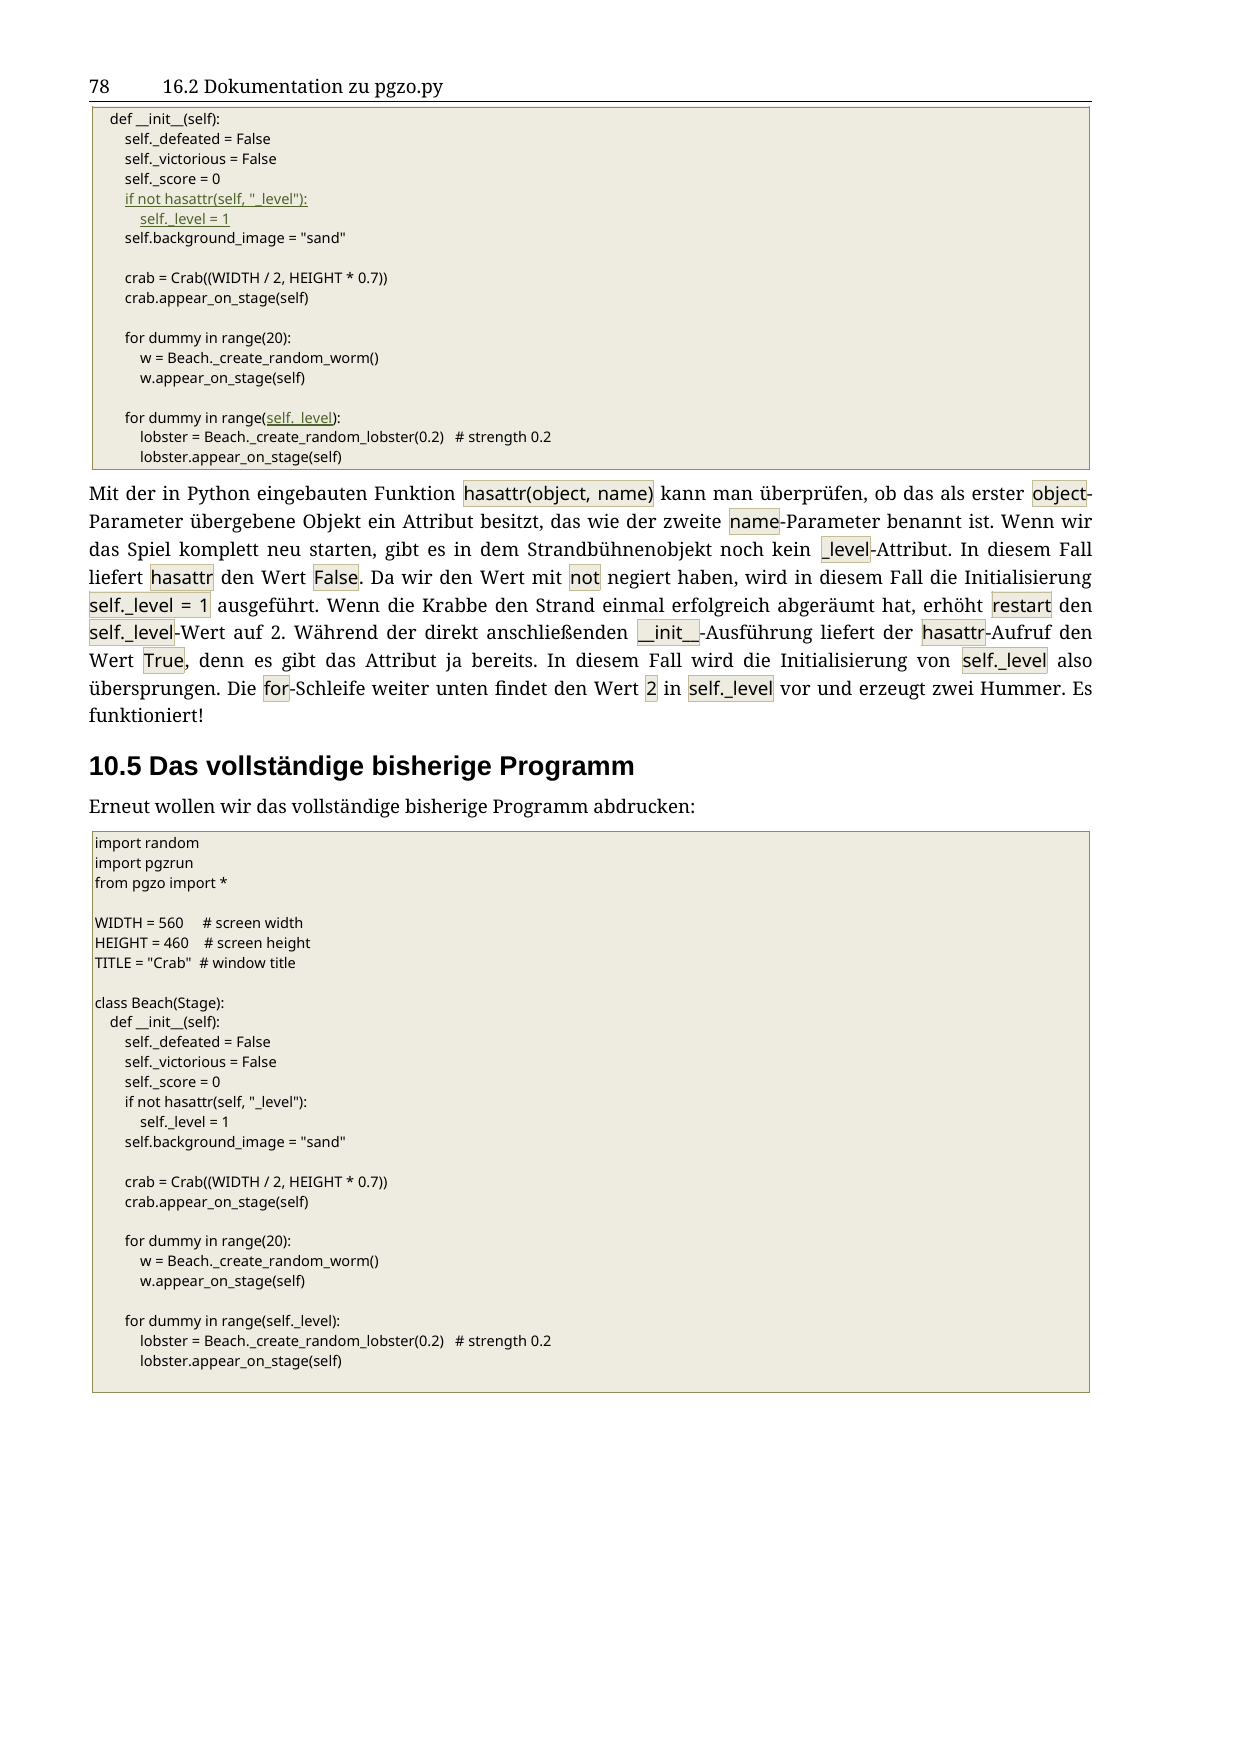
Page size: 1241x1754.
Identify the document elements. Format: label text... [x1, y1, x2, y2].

text lobster = Beach._create_random_lobster(0.2) # strength 0.2 [93, 1328, 1089, 1348]
text if not hasattr(self, "_level"): [93, 186, 1089, 206]
text self._score = 0 [93, 1069, 1089, 1089]
text import random [93, 832, 1089, 851]
text if not hasattr(self, "_level"): [93, 1089, 1089, 1109]
text self._level = 1 [93, 206, 1089, 226]
text self._score = 0 [93, 166, 1089, 186]
text import pgzrun [93, 851, 1089, 870]
text self._victorious = False [93, 146, 1089, 166]
text lobster = Beach._create_random_lobster(0.2) # strength 0.2 [93, 425, 1089, 444]
text HEIGHT = 460 # screen height [93, 930, 1089, 950]
text def __init__(self): [93, 108, 1089, 126]
text lobster.appear_on_stage(self) [93, 444, 1089, 469]
text lobster.appear_on_stage(self) [93, 1348, 1089, 1368]
text self.background_image = "sand" [93, 1129, 1089, 1149]
text for dummy in range(self._level): [93, 1308, 1089, 1328]
text TITLE = "Crab" # window title [93, 950, 1089, 970]
text self._victorious = False [93, 1049, 1089, 1069]
text w = Beach._create_random_worm() [93, 345, 1089, 365]
text for dummy in range(20): [93, 1228, 1089, 1248]
text w.appear_on_stage(self) [93, 1268, 1089, 1288]
text w.appear_on_stage(self) [93, 365, 1089, 385]
text from pgzo import * [93, 870, 1089, 890]
text crab.appear_on_stage(self) [93, 285, 1089, 305]
text crab = Crab((WIDTH / 2, HEIGHT * 0.7)) [93, 266, 1089, 285]
text self.background_image = "sand" [93, 226, 1089, 246]
text crab.appear_on_stage(self) [93, 1189, 1089, 1209]
text w = Beach._create_random_worm() [93, 1248, 1089, 1268]
text class Beach(Stage): [93, 990, 1089, 1010]
text for dummy in range(20): [93, 325, 1089, 345]
subtitle Das vollständige bisherige Programm [89, 750, 1092, 781]
text crab = Crab((WIDTH / 2, HEIGHT * 0.7)) [93, 1169, 1089, 1189]
text self._defeated = False [93, 126, 1089, 146]
text self._defeated = False [93, 1029, 1089, 1049]
text self._level = 1 [93, 1109, 1089, 1129]
text Erneut wollen wir das vollständige bisherige Programm abdrucken: [89, 793, 1092, 819]
text for dummy in range(self._level): [93, 405, 1089, 425]
text def __init__(self): [93, 1010, 1089, 1029]
text WIDTH = 560 # screen width [93, 910, 1089, 930]
text Mit der in Python eingebauten Funktion hasattr(object, name) kann man überprüfen, ob das als erster object-Parameter übergebene Objekt ein Attribut besitzt, das wie der zweite name-Parameter benannt ist. Wenn wir das Spiel komplett neu starten, gibt es in dem Strandbühnenobjekt noch kein _level-Attribut. In diesem Fall liefert hasattr den Wert False. Da wir den Wert mit not negiert haben, wird in diesem Fall die Initialisierung self._level = 1 ausgeführt. Wenn die Krabbe den Strand einmal erfolgreich abgeräumt hat, erhöht restart den self._level-Wert auf 2. Während der direkt anschließenden __init__-Ausführung liefert der hasattr-Aufruf den Wert True, denn es gibt das Attribut ja bereits. In diesem Fall wird die Initialisierung von self._level also übersprungen. Die for-Schleife weiter unten findet den Wert 2 in self._level vor und erzeugt zwei Hummer. Es funktioniert! [89, 480, 1092, 728]
